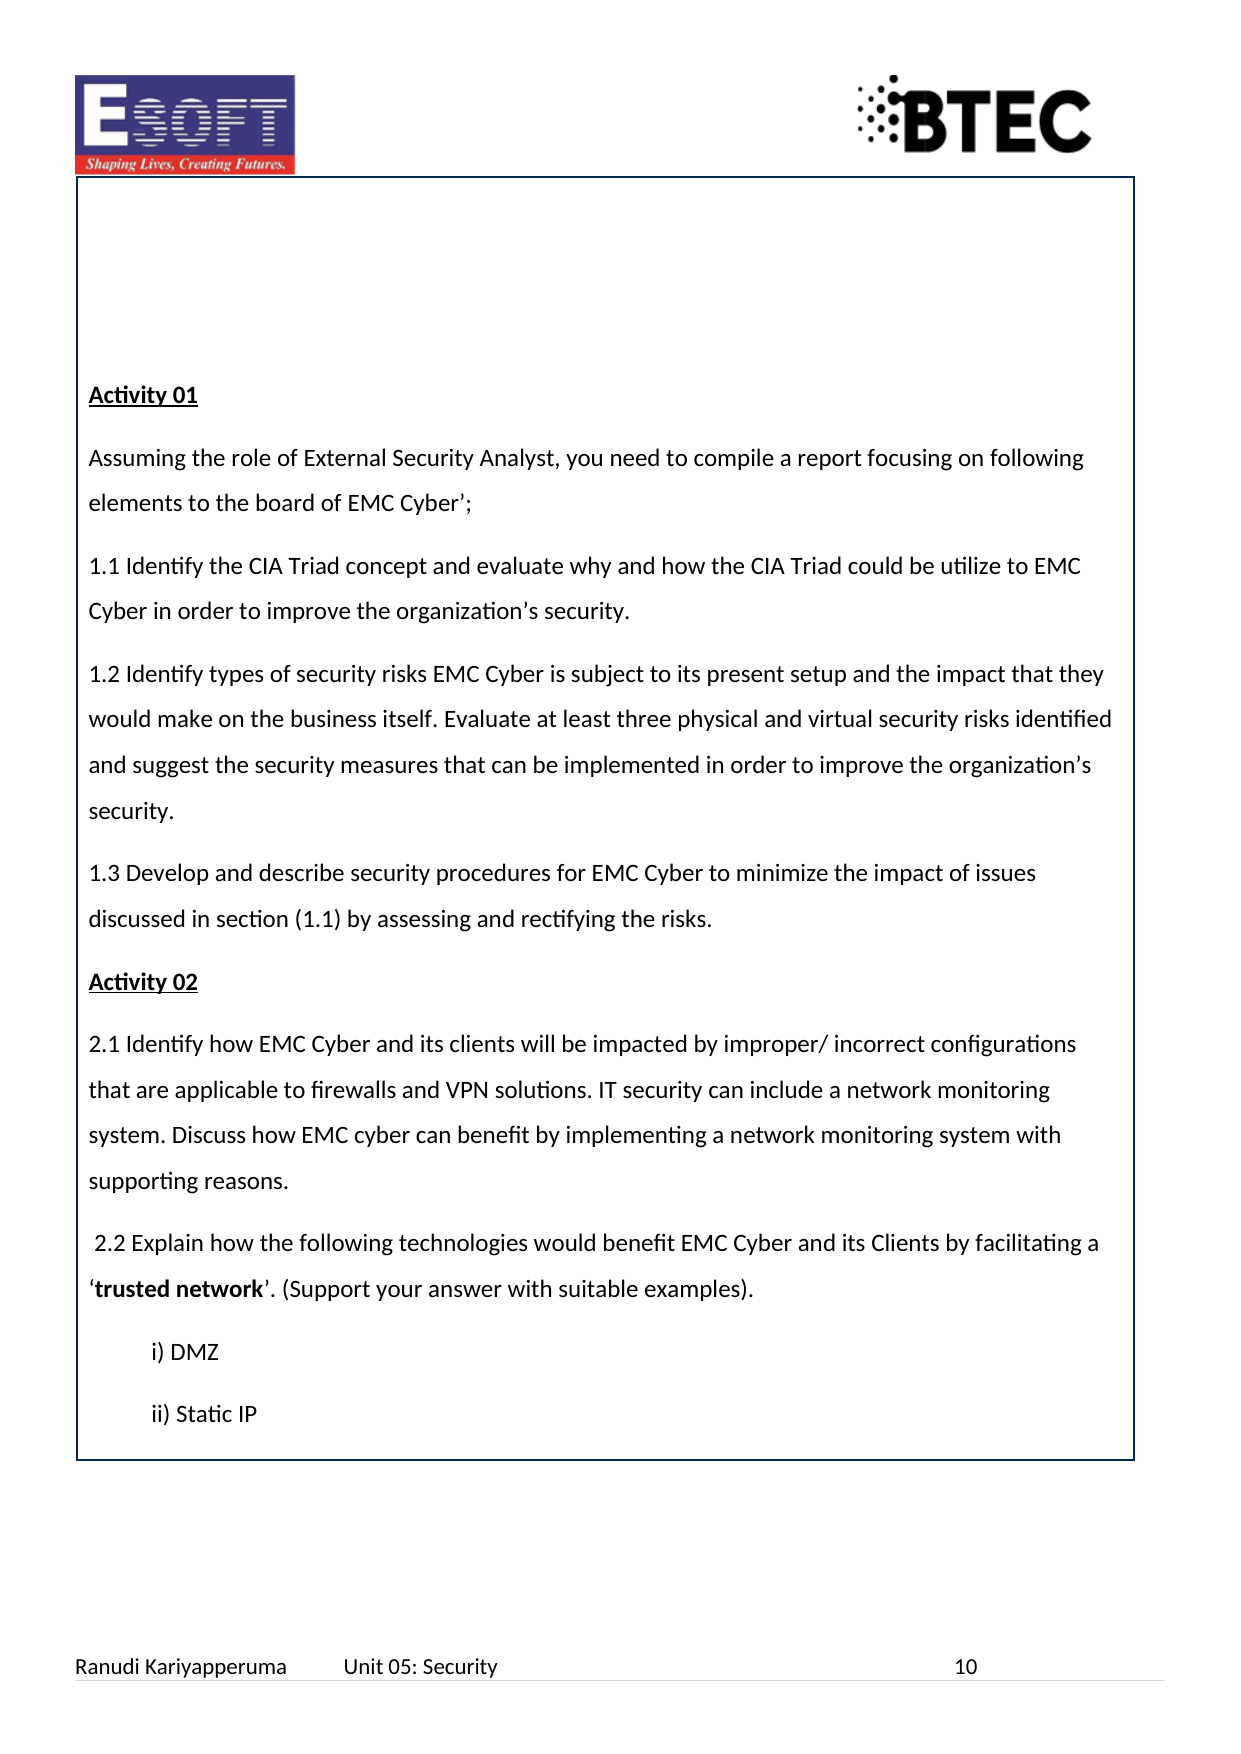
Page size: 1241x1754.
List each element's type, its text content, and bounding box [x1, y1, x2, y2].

picture [75, 75, 1096, 177]
